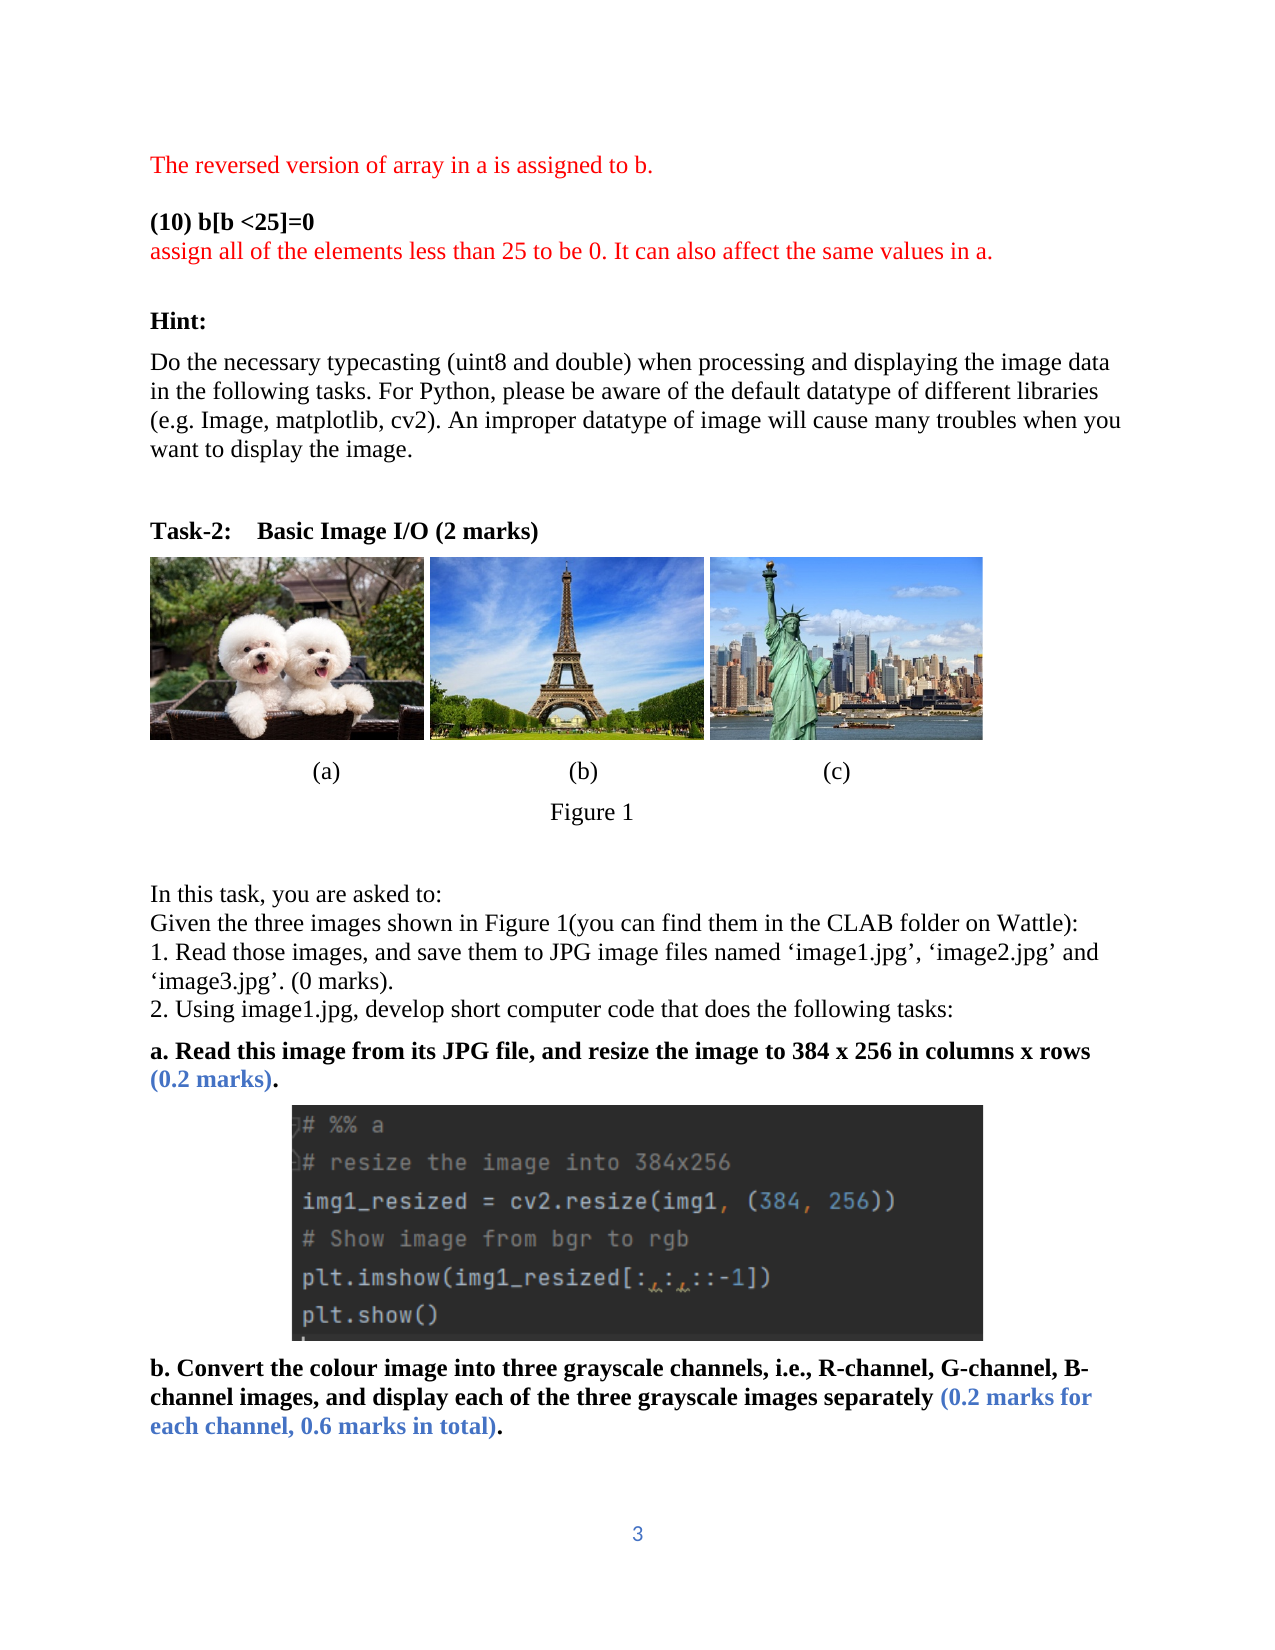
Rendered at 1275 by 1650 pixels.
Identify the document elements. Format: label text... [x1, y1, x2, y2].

text Do the necessary typecasting (uint8 and double) when processing and displaying the image data in the following tasks. For Python, please be aware of the default datatype of different libraries (e.g. Image, matplotlib, cv2). An improper datatype of image will cause many troubles when you want to display the image. [150, 347, 1125, 462]
text 1. Read those images, and save them to JPG image files named ‘image1.jpg’, ‘image2.jpg’ and ‘image3.jpg’. (0 marks). [150, 937, 1125, 994]
picture [710, 557, 983, 740]
text Hint: [150, 306, 1125, 335]
text b. Convert the colour image into three grayscale channels, i.e., R-channel, G-channel, B-channel images, and display each of the three grayscale images separately (0.2 marks for each channel, 0.6 marks in total). [150, 1353, 1125, 1439]
text a. Read this image from its JPG file, and resize the image to 384 x 256 in columns x rows (0.2 marks). [150, 1036, 1125, 1093]
text Given the three images shown in Figure 1(you can find them in the CLAB folder on Wattle): [150, 908, 1125, 937]
picture [150, 557, 424, 740]
list (b) (c) [312, 756, 1125, 784]
text assign all of the elements less than 25 to be 0. It can also affect the same values in a. [150, 236, 1125, 265]
picture [430, 557, 704, 740]
text Task-2: Basic Image I/O (2 marks) [150, 516, 1125, 545]
text In this task, you are asked to: [150, 879, 1125, 908]
text Figure 1 [350, 797, 1125, 826]
text The reversed version of array in a is assigned to b. [150, 150, 1125, 179]
text (10) b[b <25]=0 [150, 207, 1125, 236]
text 2. Using image1.jpg, develop short computer code that does the following tasks: [150, 994, 1125, 1023]
picture [291, 1105, 984, 1341]
